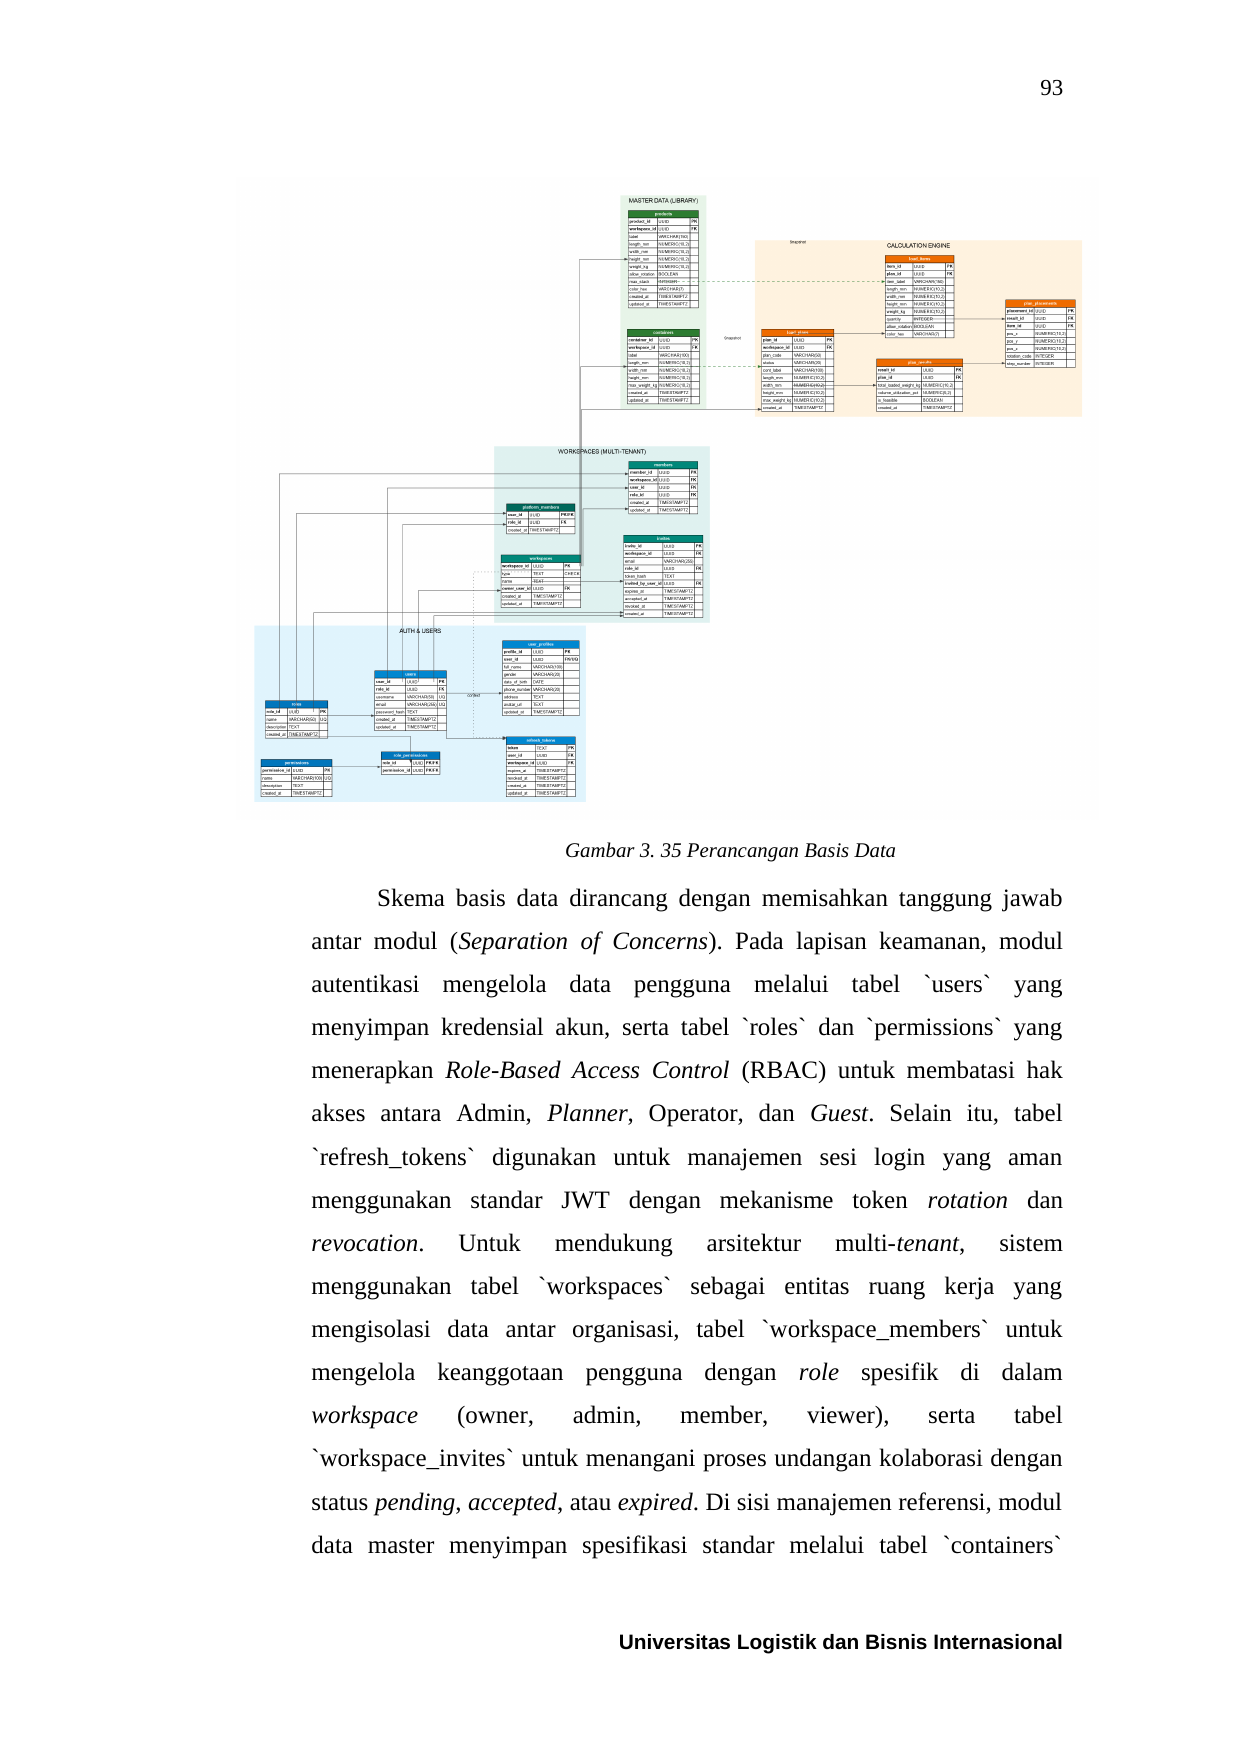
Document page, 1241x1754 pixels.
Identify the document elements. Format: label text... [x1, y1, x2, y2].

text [311, 883, 1063, 1558]
picture [236, 177, 1099, 820]
